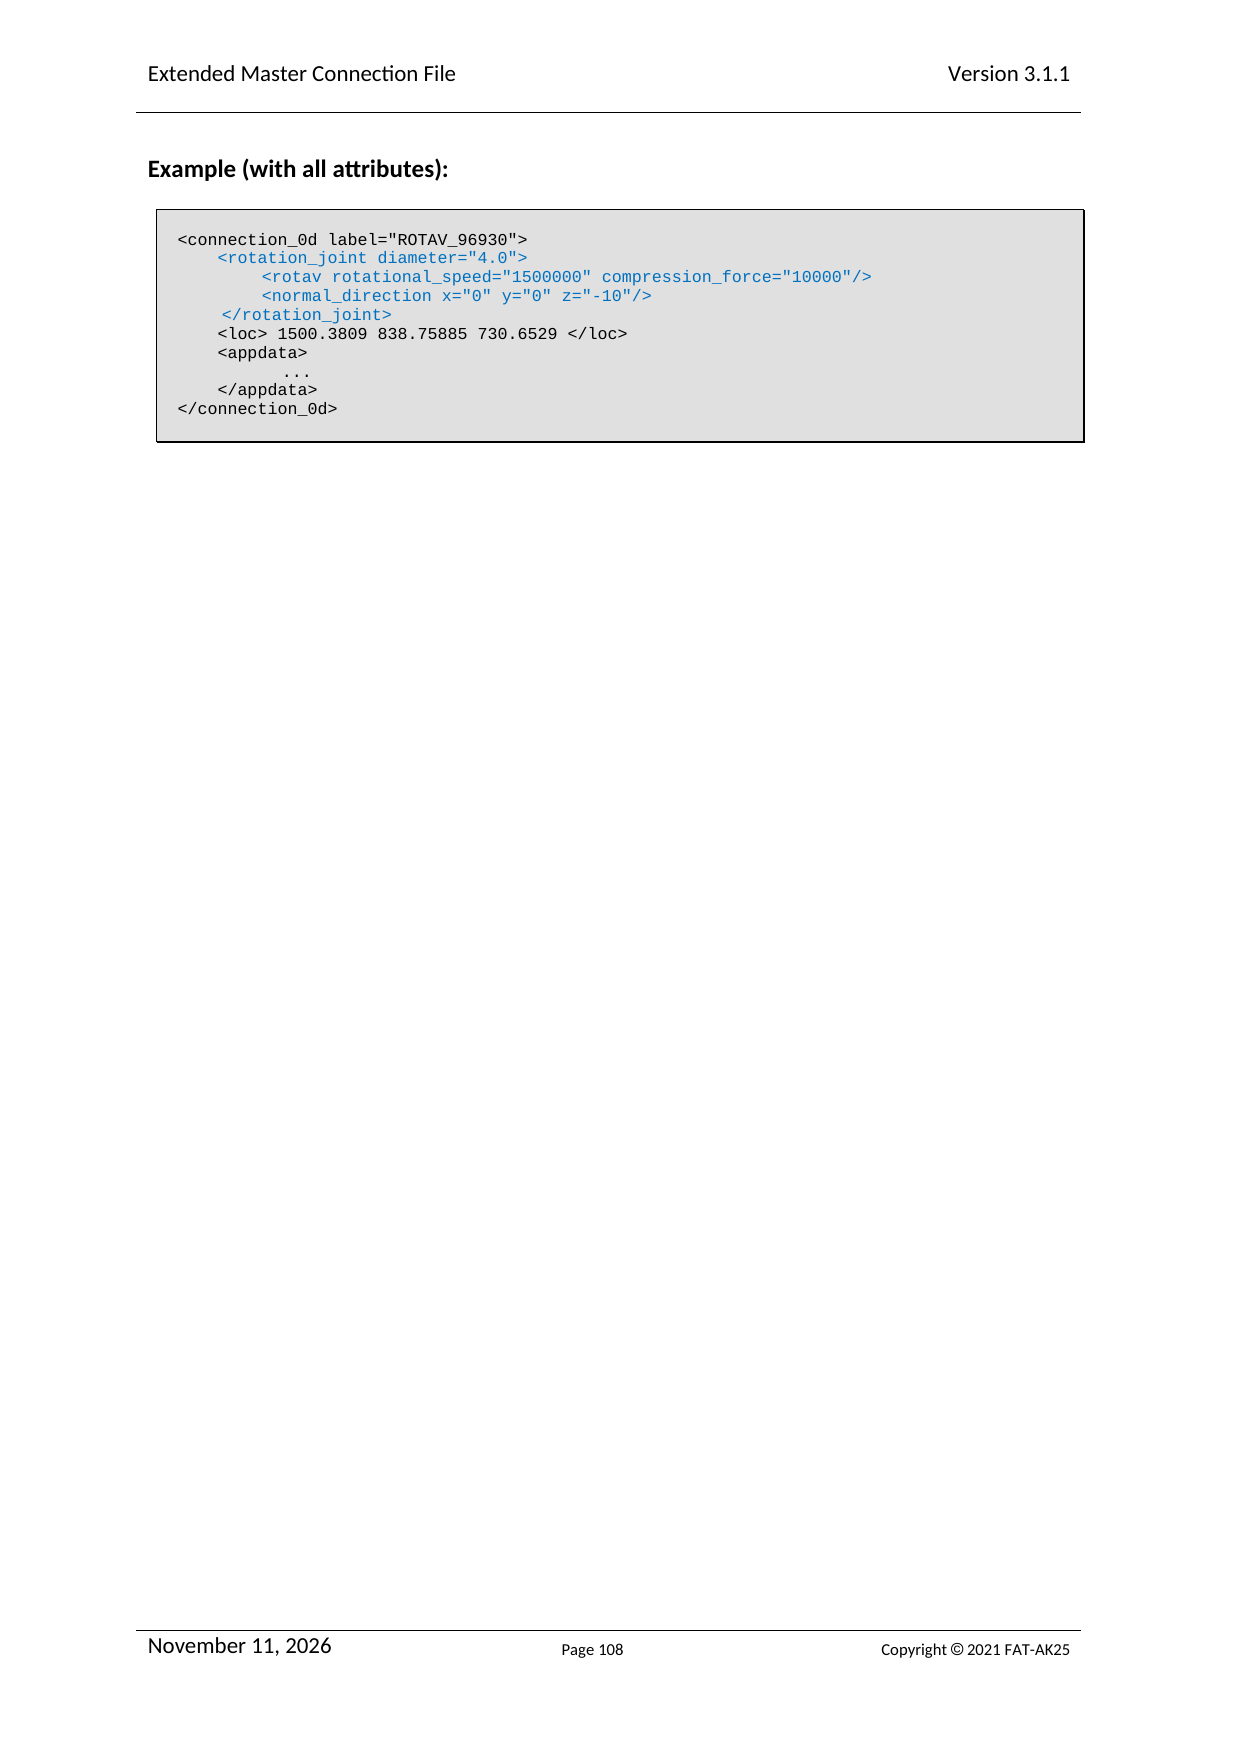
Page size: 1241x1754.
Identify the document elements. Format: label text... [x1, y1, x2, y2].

text <loc> 1500.3809 838.75885 730.6529 </loc> [157, 322, 1083, 341]
text </connection_0d> [157, 398, 1083, 417]
text <rotation_joint diameter="4.0"> [157, 247, 1083, 266]
text Example (with all attributes): [148, 154, 1092, 184]
text <rotav rotational_speed="1500000" compression_force="10000"/> [157, 266, 1083, 284]
text </rotation_joint> [157, 303, 1083, 322]
text <normal_direction x="0" y="0" z="-10"/> [157, 284, 1083, 303]
text <appdata> [157, 341, 1083, 360]
text </appdata> [157, 379, 1083, 398]
text <connection_0d label="ROTAV_96930"> [157, 228, 1083, 247]
text ... [157, 360, 1083, 379]
